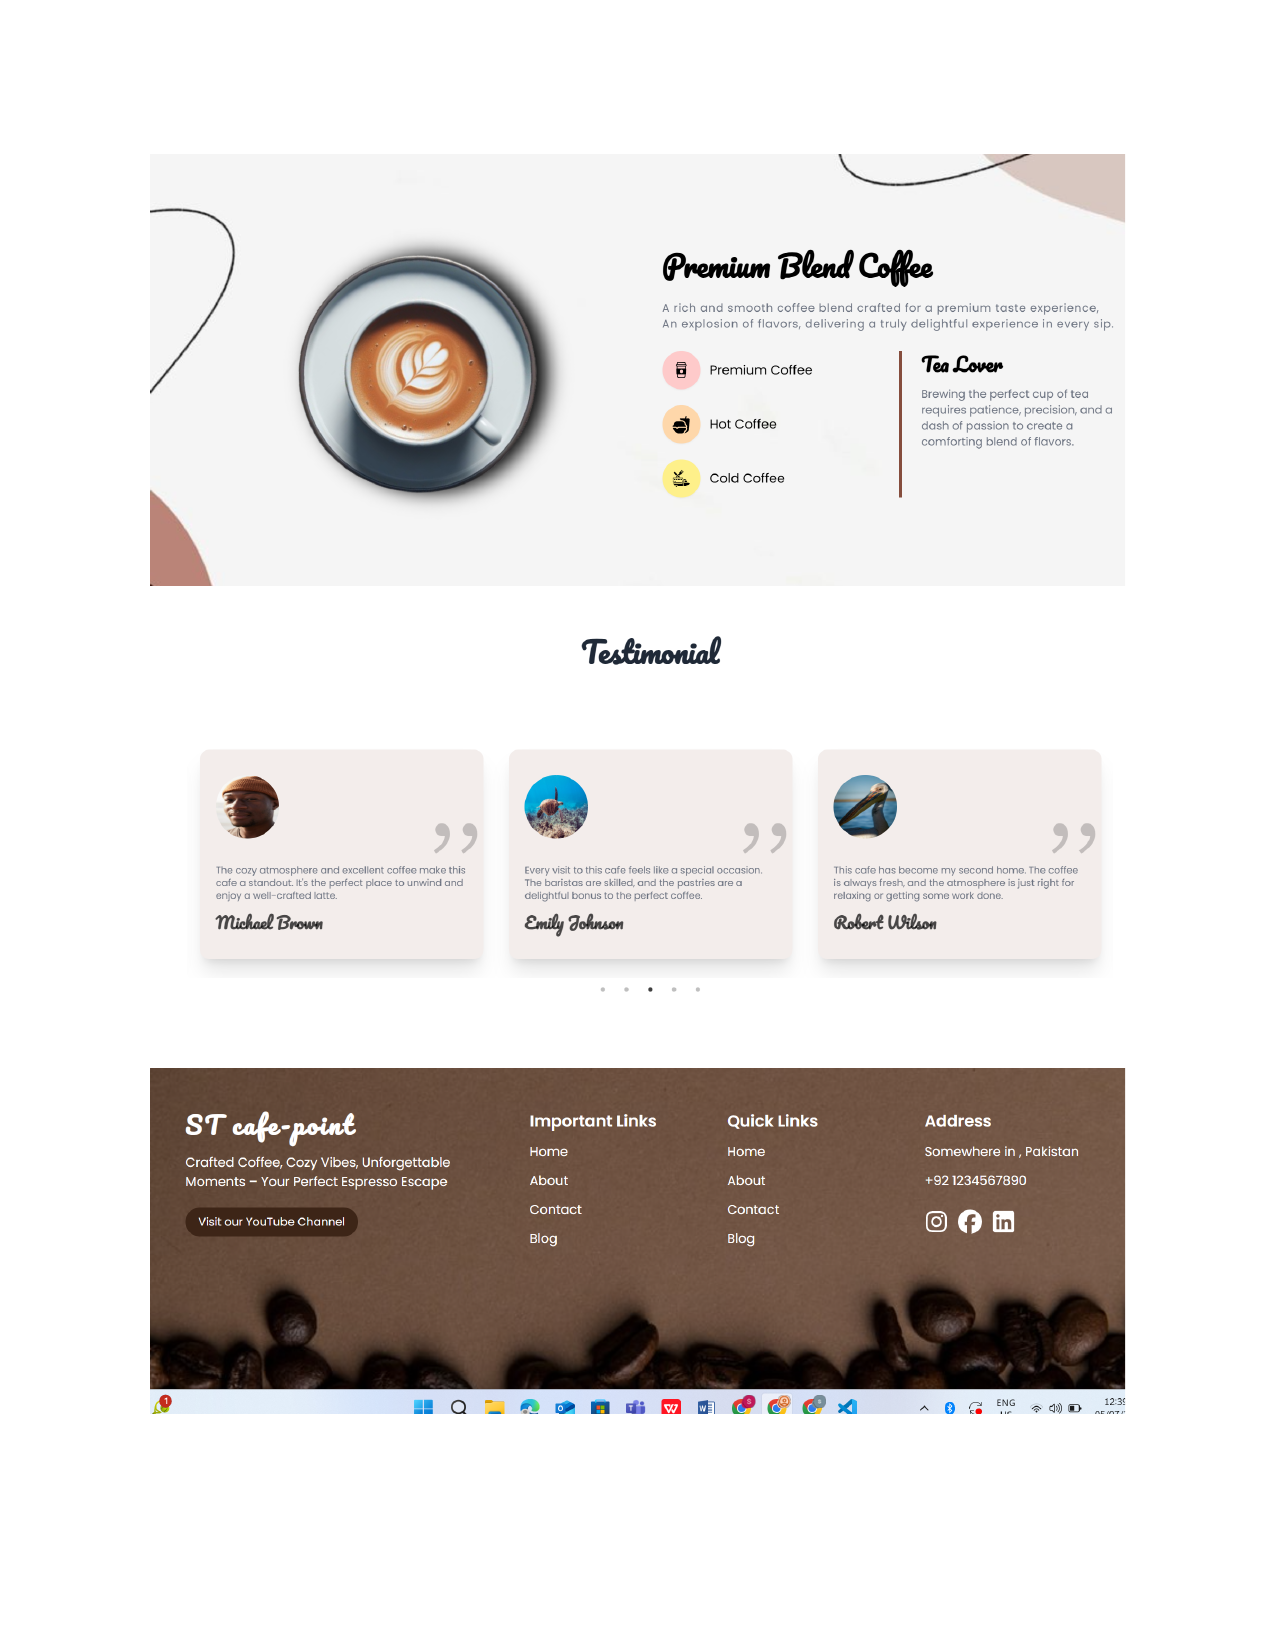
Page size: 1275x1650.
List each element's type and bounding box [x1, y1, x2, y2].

picture [150, 1062, 1125, 1414]
picture [150, 150, 1125, 586]
picture [150, 604, 1125, 1044]
